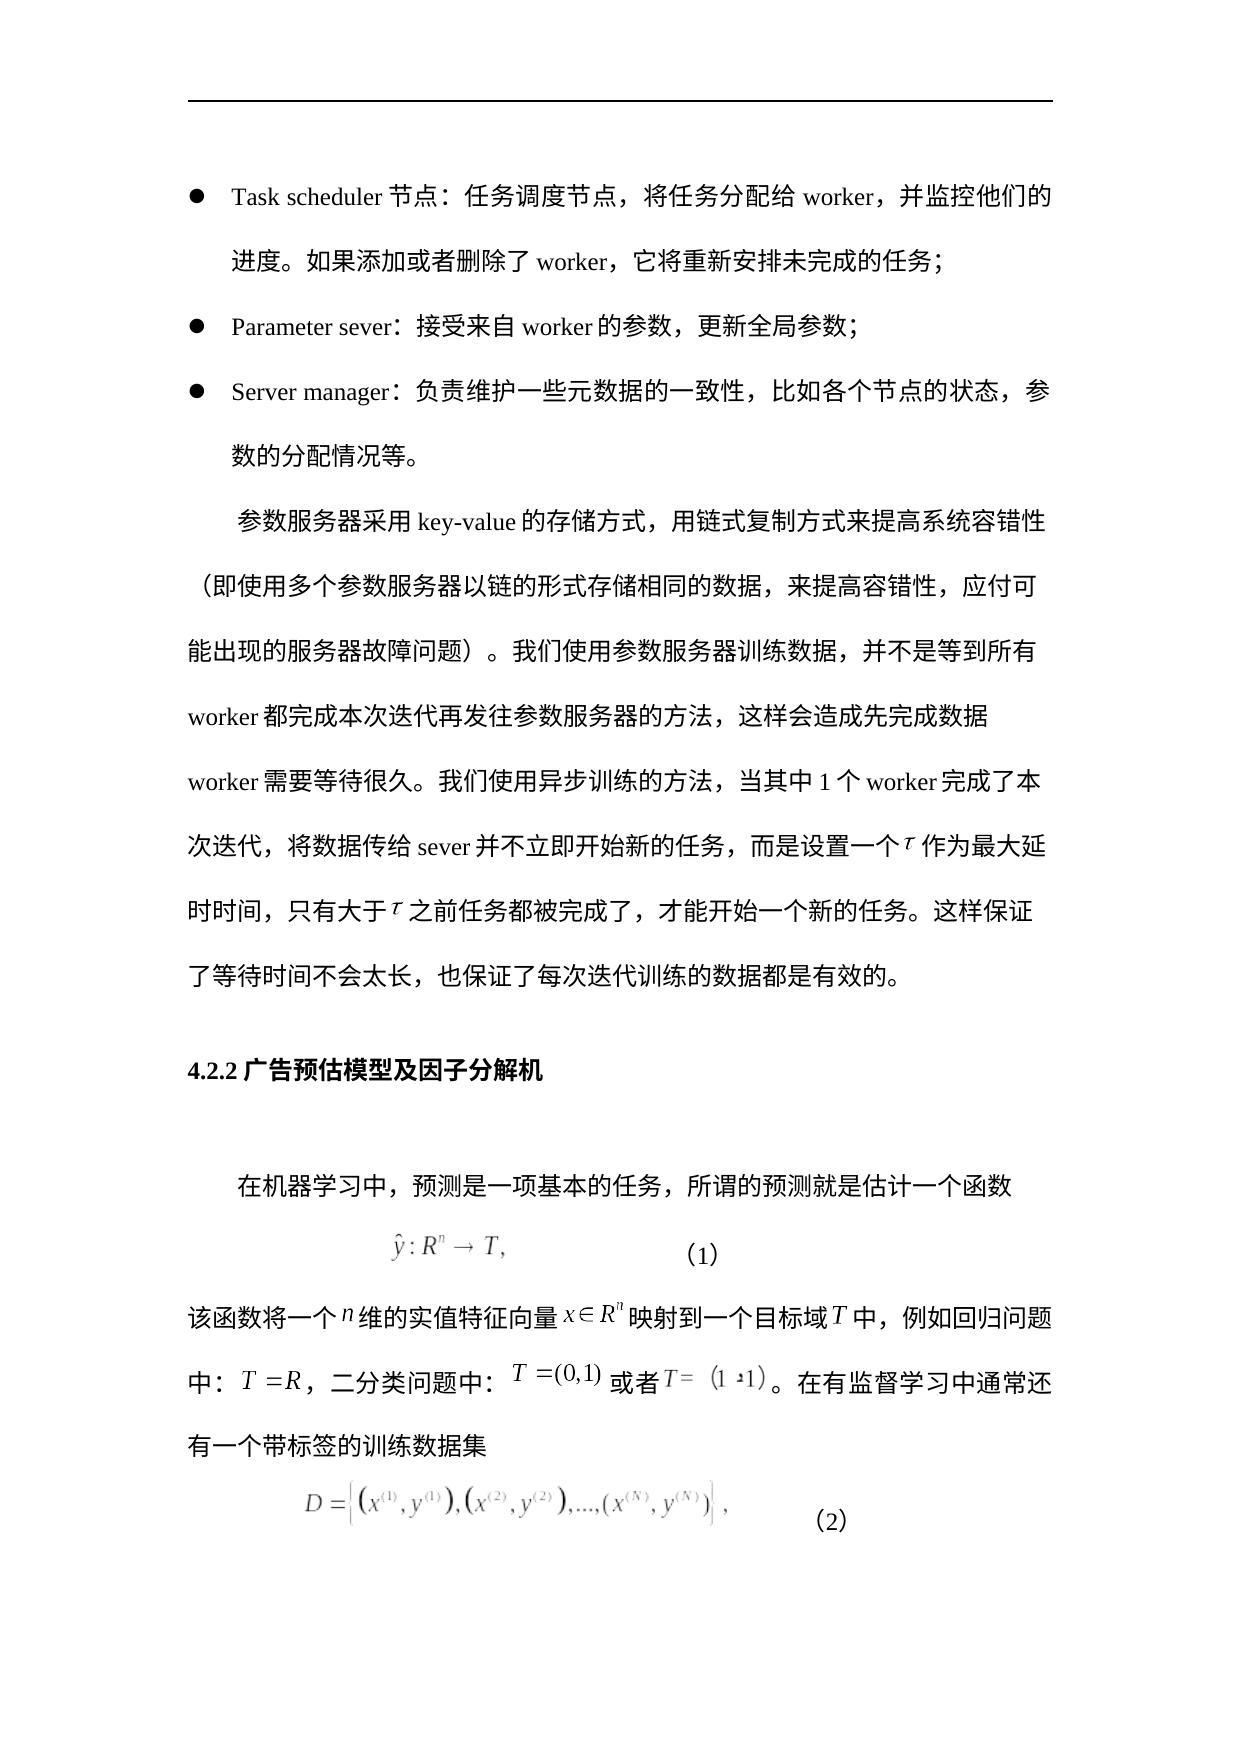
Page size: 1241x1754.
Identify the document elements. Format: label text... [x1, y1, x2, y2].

text 在机器学习中，预测是一项基本的任务，所谓的预测就是估计一个函数 [187, 1152, 1053, 1217]
text （1） [187, 1217, 1053, 1282]
text 参数服务器采用key-value的存储方式，用链式复制方式来提高系统容错性（即使用多个参数服务器以链的形式存储相同的数据，来提高容错性，应付可能出现的服务器故障问题）。我们使用参数服务器训练数据，并不是等到所有worker都完成本次迭代再发往参数服务器的方法，这样会造成先完成数据worker需要等待很久。我们使用异步训练的方法，当其中1个worker完成了本次迭代，将数据传给sever并不立即开始新的任务，而是设置一个作为最大延时时间，只有大于之前任务都被完成了，才能开始一个新的任务。这样保证了等待时间不会太长，也保证了每次迭代训练的数据都是有效的。 [187, 487, 1053, 1007]
list Task scheduler节点：任务调度节点，将任务分配给worker，并监控他们的进度。如果添加或者删除了worker，它将重新安排未完成的任务； [187, 162, 1053, 292]
list Server manager：负责维护一些元数据的一致性，比如各个节点的状态，参数的分配情况等。 [187, 357, 1053, 487]
subtitle 4.2.2 广告预估模型及因子分解机 [187, 1036, 1053, 1101]
list Parameter sever：接受来自worker的参数，更新全局参数； [187, 292, 1053, 357]
text 该函数将一个维的实值特征向量映射到一个目标域中，例如回归问题中：，二分类问题中： 或者。在有监督学习中通常还有一个带标签的训练数据集 [187, 1282, 1053, 1477]
text （2） [187, 1477, 1053, 1542]
